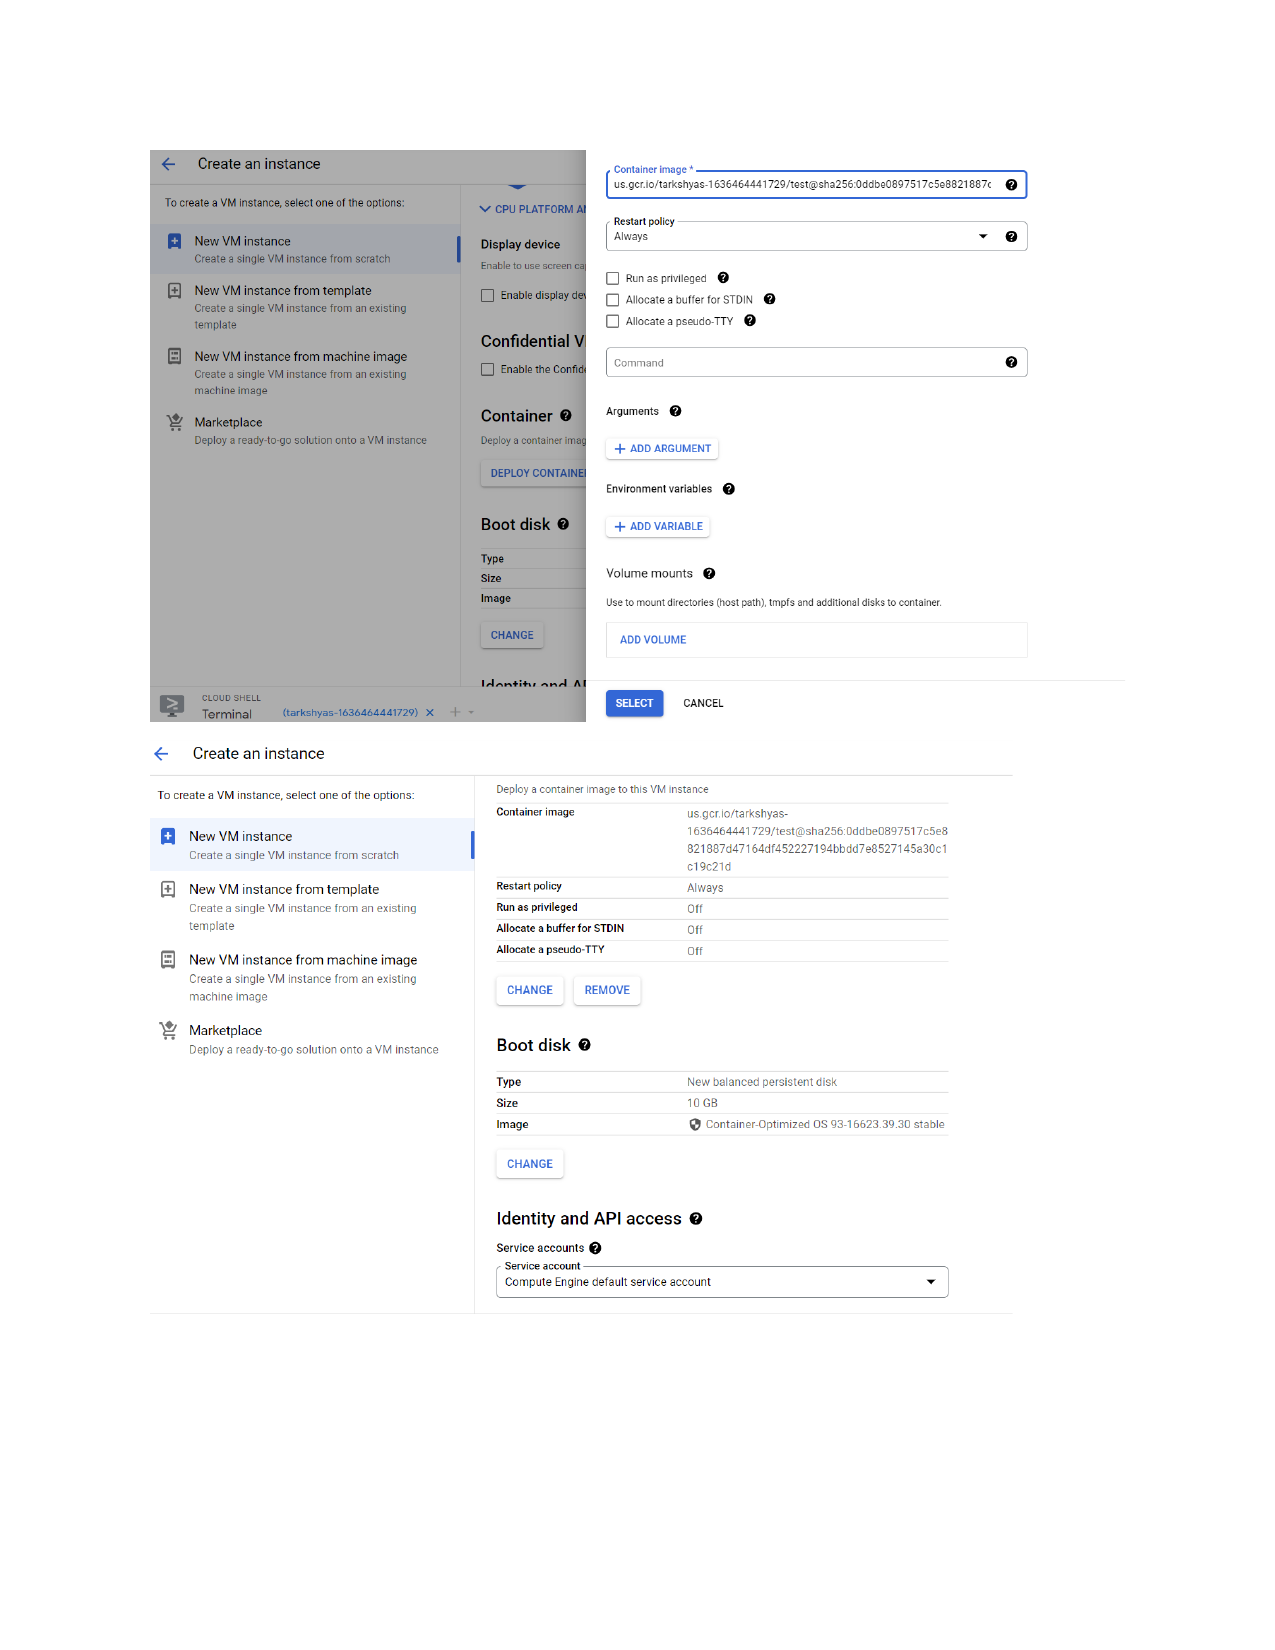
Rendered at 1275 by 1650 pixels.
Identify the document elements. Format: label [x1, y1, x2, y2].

picture [150, 740, 1013, 1315]
picture [150, 150, 1125, 722]
